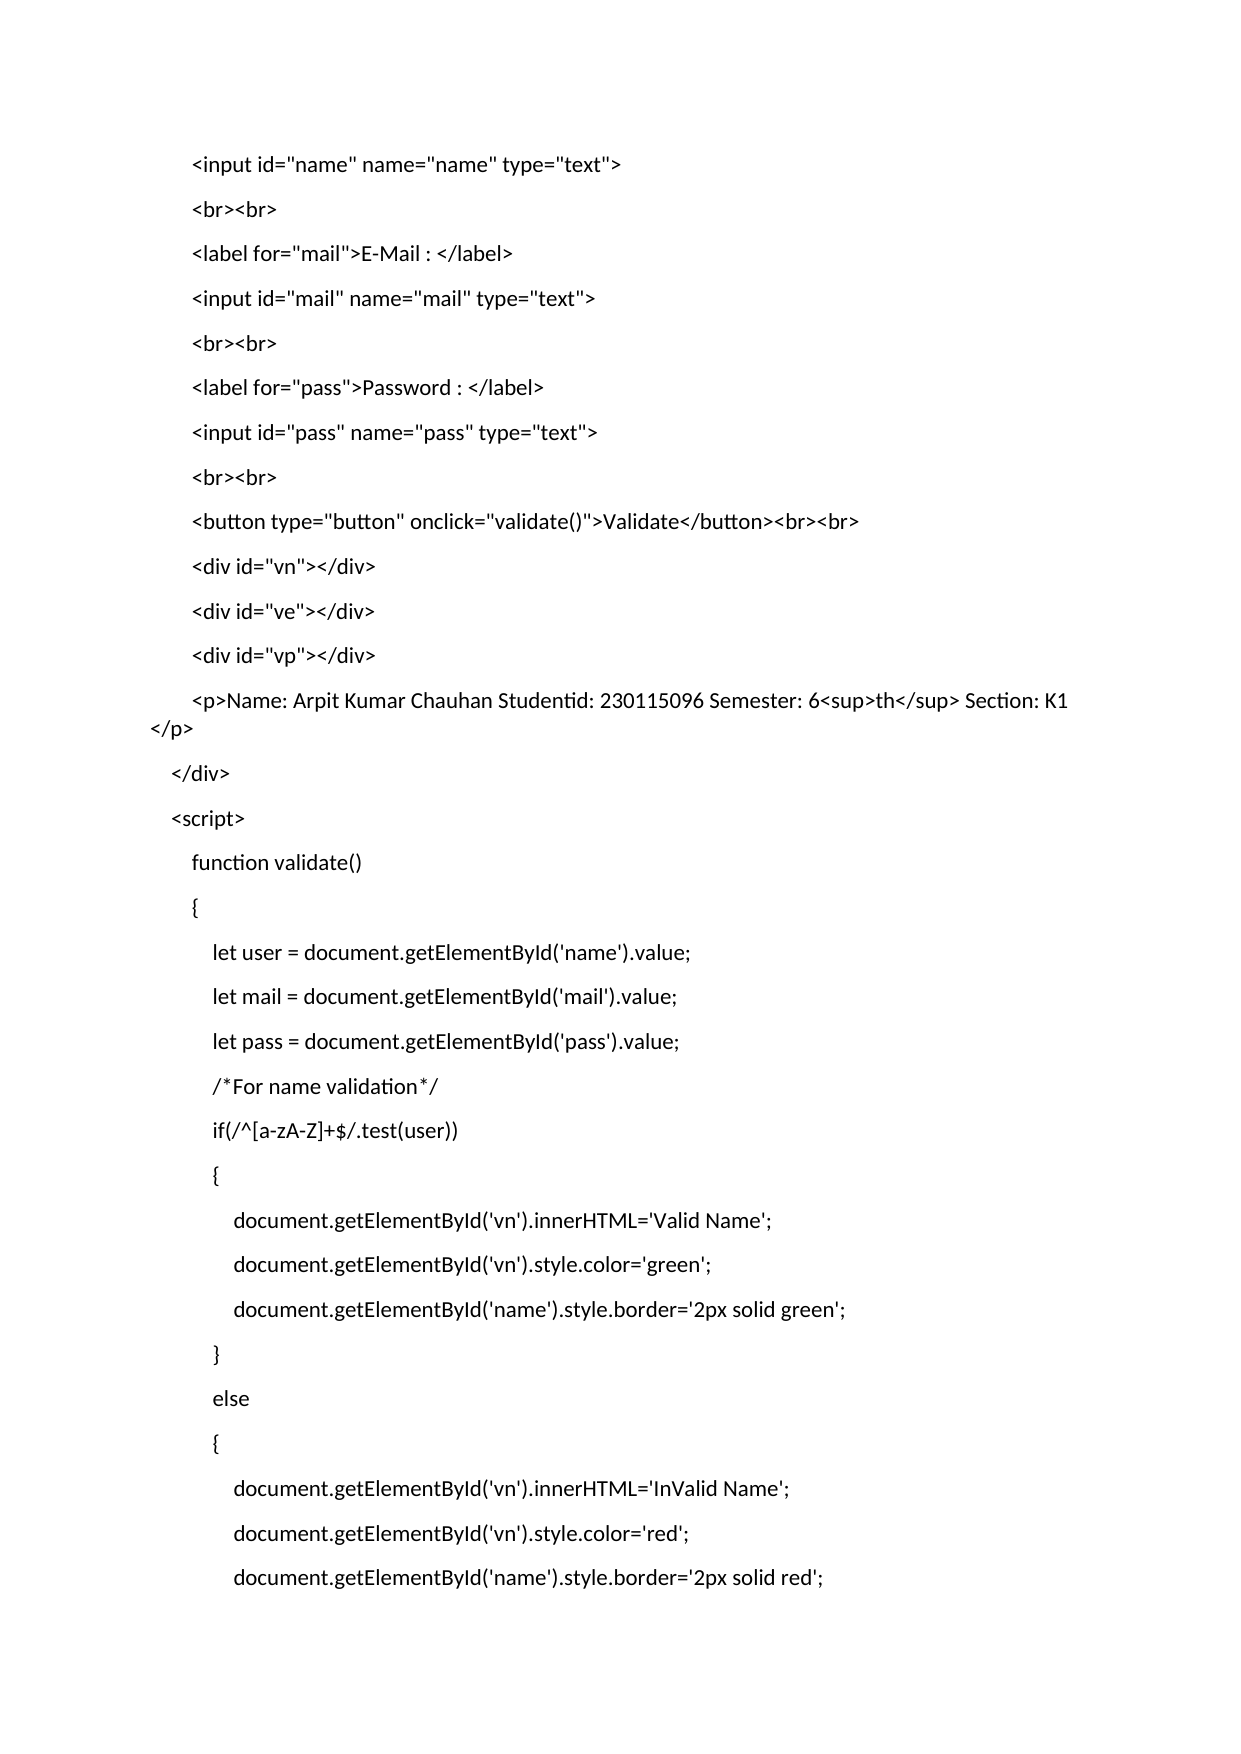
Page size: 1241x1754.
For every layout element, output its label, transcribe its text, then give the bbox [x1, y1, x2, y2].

text let user = document.getElementById('name').value; [150, 938, 1090, 966]
text <label for="mail">E-Mail : </label> [150, 239, 1090, 267]
text { [150, 1429, 1090, 1457]
text document.getElementById('vn').innerHTML='InValid Name'; [150, 1474, 1090, 1502]
text document.getElementById('name').style.border='2px solid red'; [150, 1563, 1090, 1591]
text function validate() [150, 848, 1090, 876]
text <label for="pass">Password : </label> [150, 373, 1090, 401]
text <p>Name: Arpit Kumar Chauhan Studentid: 230115096 Semester: 6<sup>th</sup> Section: K1 </p> [150, 686, 1090, 742]
text { [150, 893, 1090, 921]
text <script> [150, 804, 1090, 832]
text let mail = document.getElementById('mail').value; [150, 982, 1090, 1010]
text document.getElementById('name').style.border='2px solid green'; [150, 1295, 1090, 1323]
text else [150, 1384, 1090, 1413]
text { [150, 1161, 1090, 1189]
text <input id="name" name="name" type="text"> [150, 150, 1090, 178]
text } [150, 1340, 1090, 1368]
text <input id="pass" name="pass" type="text"> [150, 418, 1090, 446]
text <input id="mail" name="mail" type="text"> [150, 284, 1090, 312]
text <br><br> [150, 463, 1090, 491]
text <div id="ve"></div> [150, 597, 1090, 625]
text </div> [150, 759, 1090, 787]
text <div id="vn"></div> [150, 552, 1090, 580]
text <div id="vp"></div> [150, 642, 1090, 669]
text if(/^[a-zA-Z]+$/.test(user)) [150, 1116, 1090, 1144]
text document.getElementById('vn').style.color='red'; [150, 1519, 1090, 1547]
text /*For name validation*/ [150, 1072, 1090, 1100]
text <br><br> [150, 195, 1090, 223]
text document.getElementById('vn').innerHTML='Valid Name'; [150, 1206, 1090, 1234]
text document.getElementById('vn').style.color='green'; [150, 1251, 1090, 1278]
text <br><br> [150, 329, 1090, 357]
text <button type="button" onclick="validate()">Validate</button><br><br> [150, 507, 1090, 536]
text let pass = document.getElementById('pass').value; [150, 1027, 1090, 1055]
